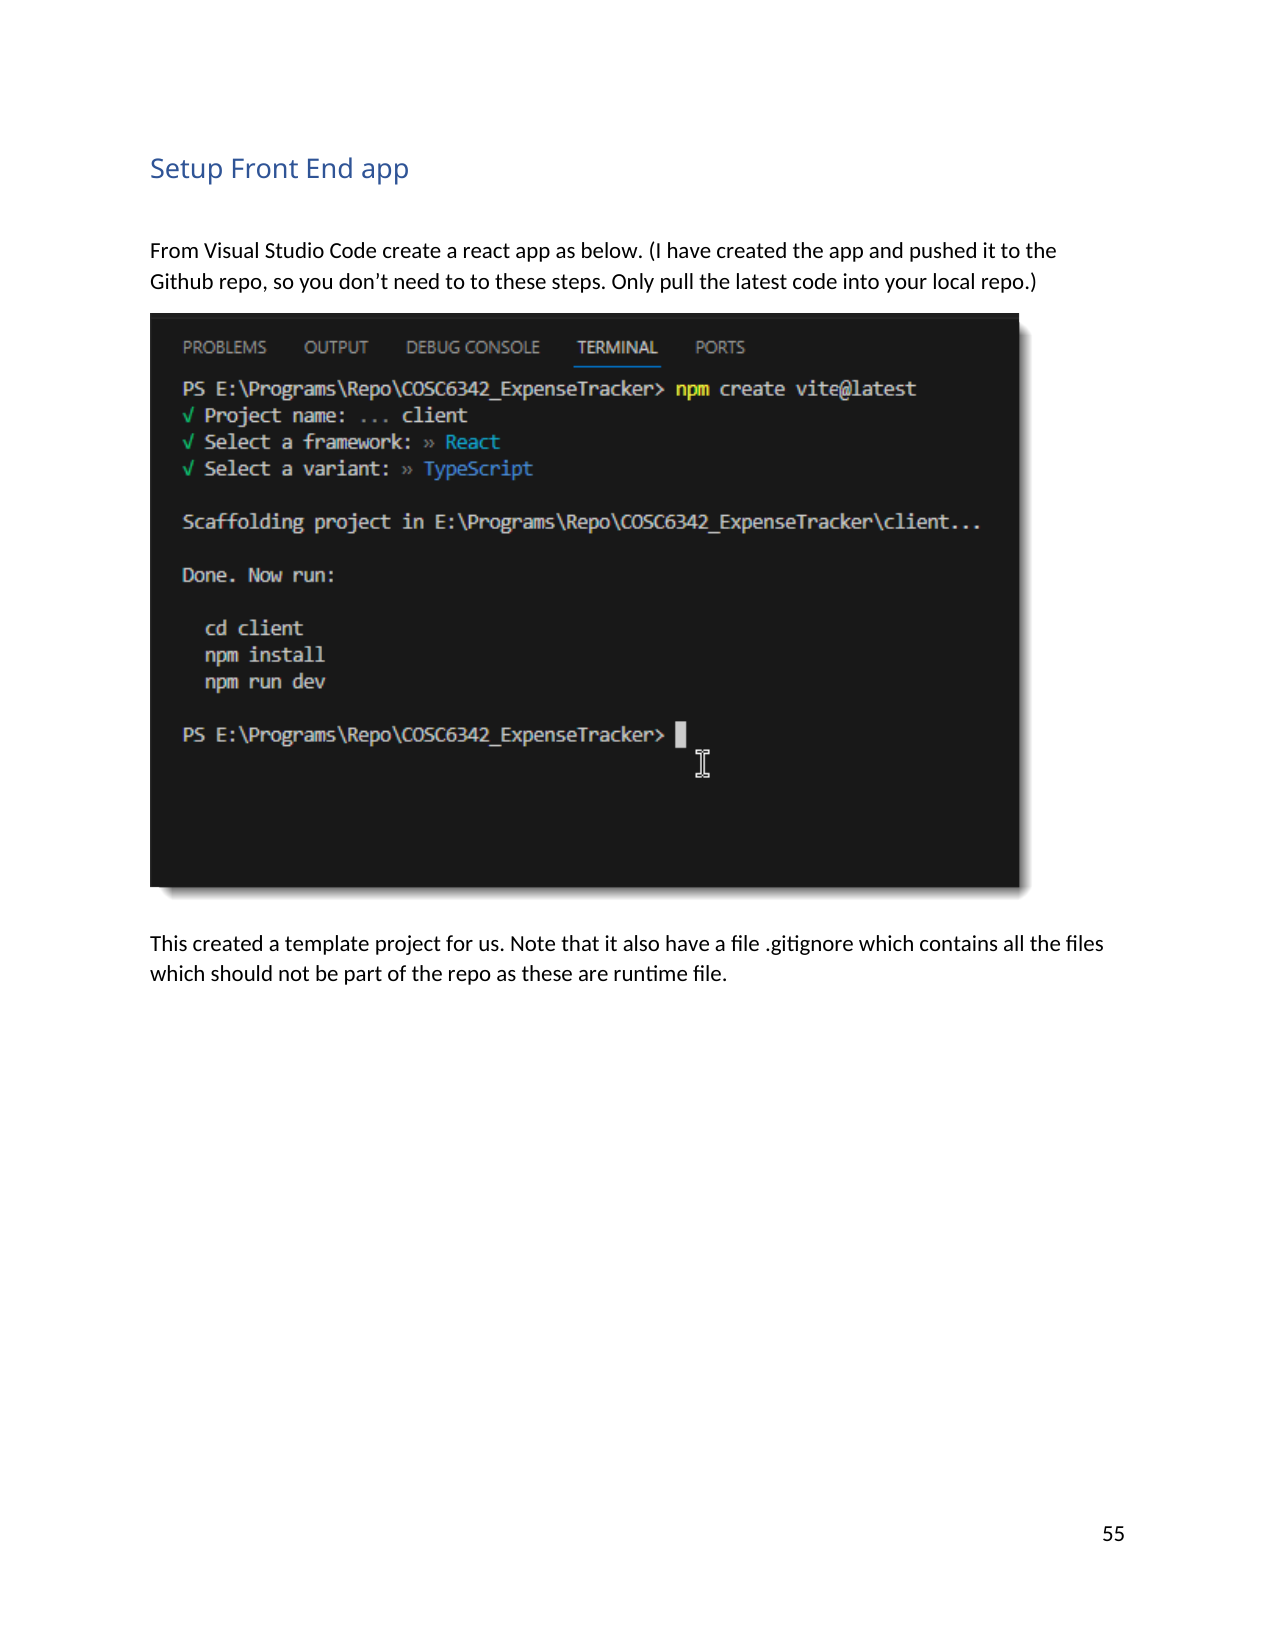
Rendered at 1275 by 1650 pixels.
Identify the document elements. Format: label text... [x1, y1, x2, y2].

text This created a template project for us. Note that it also have a file .gitignore which contains all the files which should not be part of the repo as these are runtime file. [150, 929, 1125, 988]
text From Visual Studio Code create a react app as below. (I have created the app and pushed it to the Github repo, so you don’t need to to these steps. Only pull the latest code into your local repo.) [150, 237, 1125, 295]
picture [150, 313, 1043, 911]
subtitle Setup Front End app [150, 150, 1125, 187]
